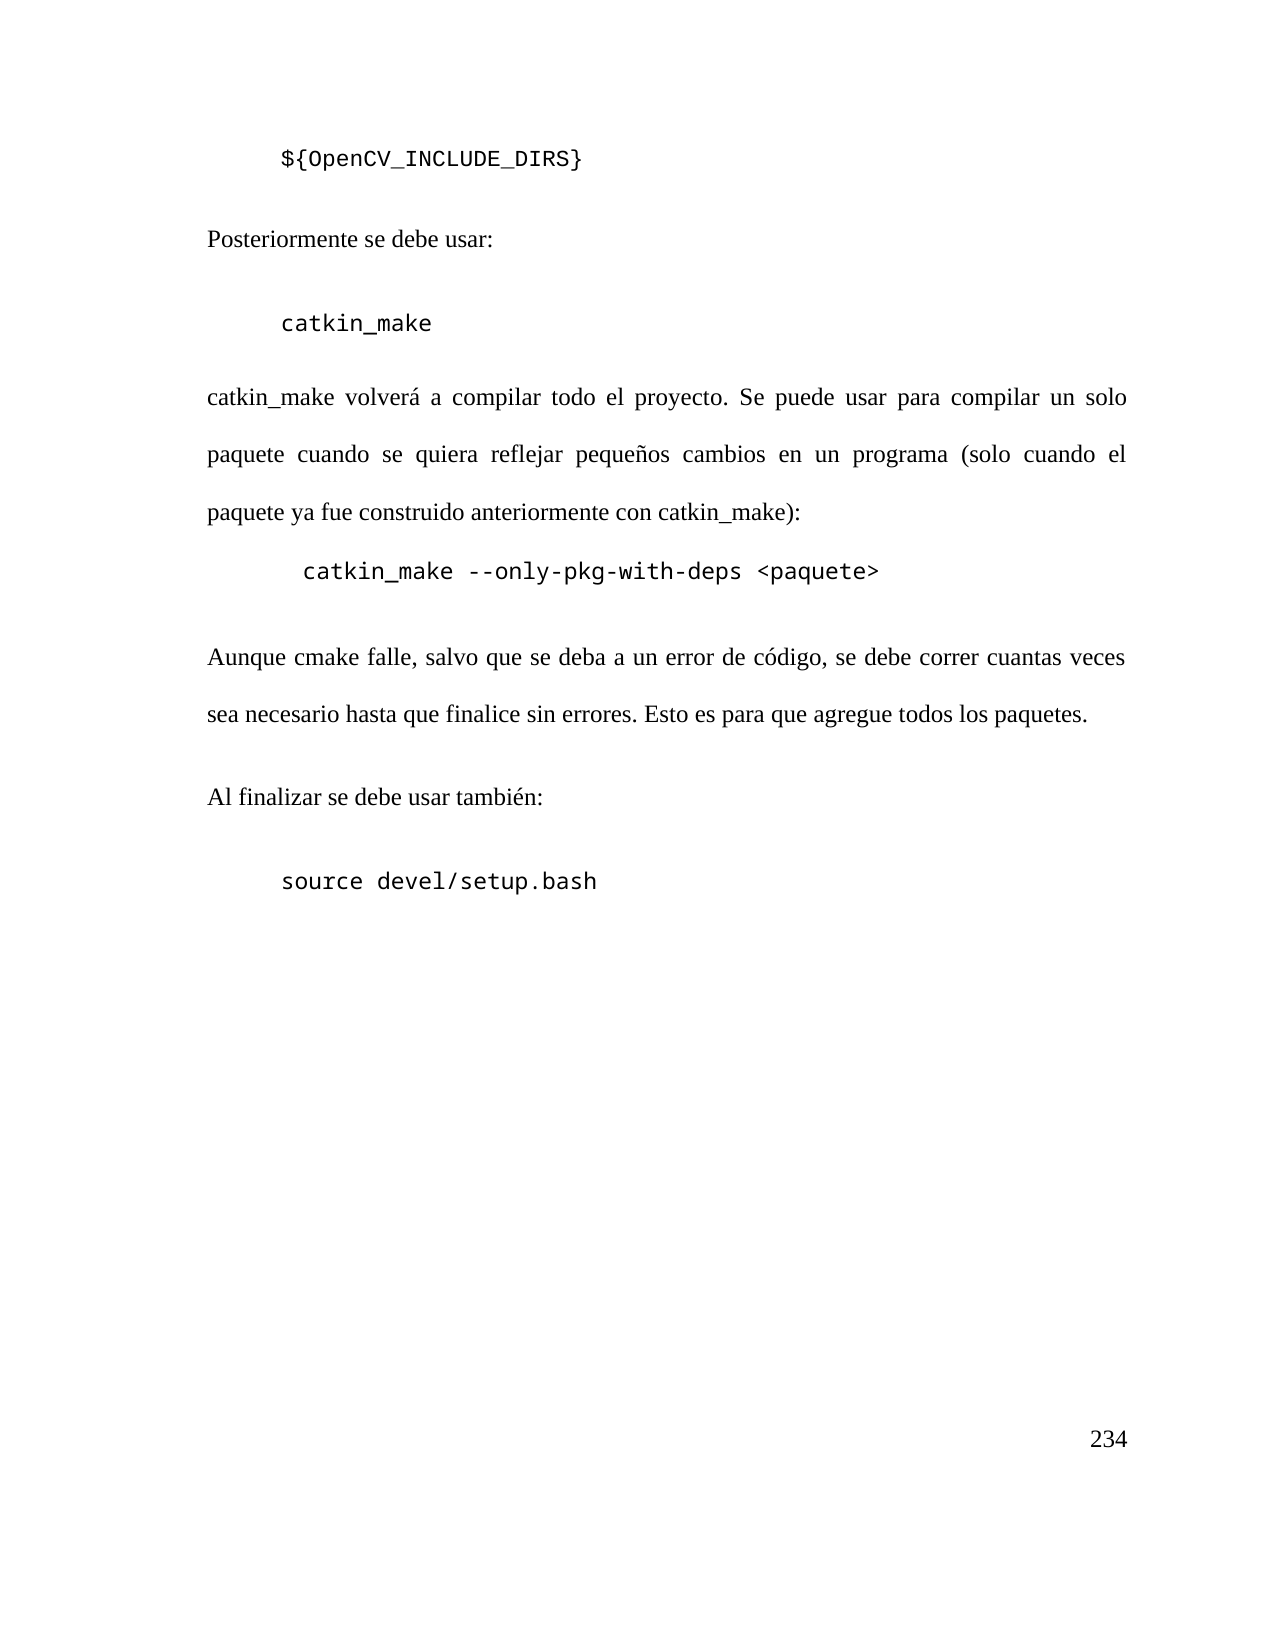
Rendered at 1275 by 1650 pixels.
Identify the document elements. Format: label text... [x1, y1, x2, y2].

text Posteriormente se debe usar: [207, 224, 1127, 253]
text catkin_make [207, 307, 1127, 338]
text Al finalizar se debe usar también: [207, 782, 1127, 811]
text Aunque cmake falle, salvo que se deba a un error de código, se debe correr cuantas veces sea necesario hasta que finalice sin errores. Esto es para que agregue todos los paquetes. [207, 642, 1127, 728]
text source devel/setup.bash [207, 864, 1127, 896]
text catkin_make --only-pkg-with-deps <paquete> [207, 554, 1127, 586]
text catkin_make volverá a compilar todo el proyecto. Se puede usar para compilar un solo paquete cuando se quiera reflejar pequeños cambios en un programa (solo cuando el paquete ya fue construido anteriormente con catkin_make): [207, 382, 1127, 526]
text ${OpenCV_INCLUDE_DIRS} [207, 148, 1127, 174]
